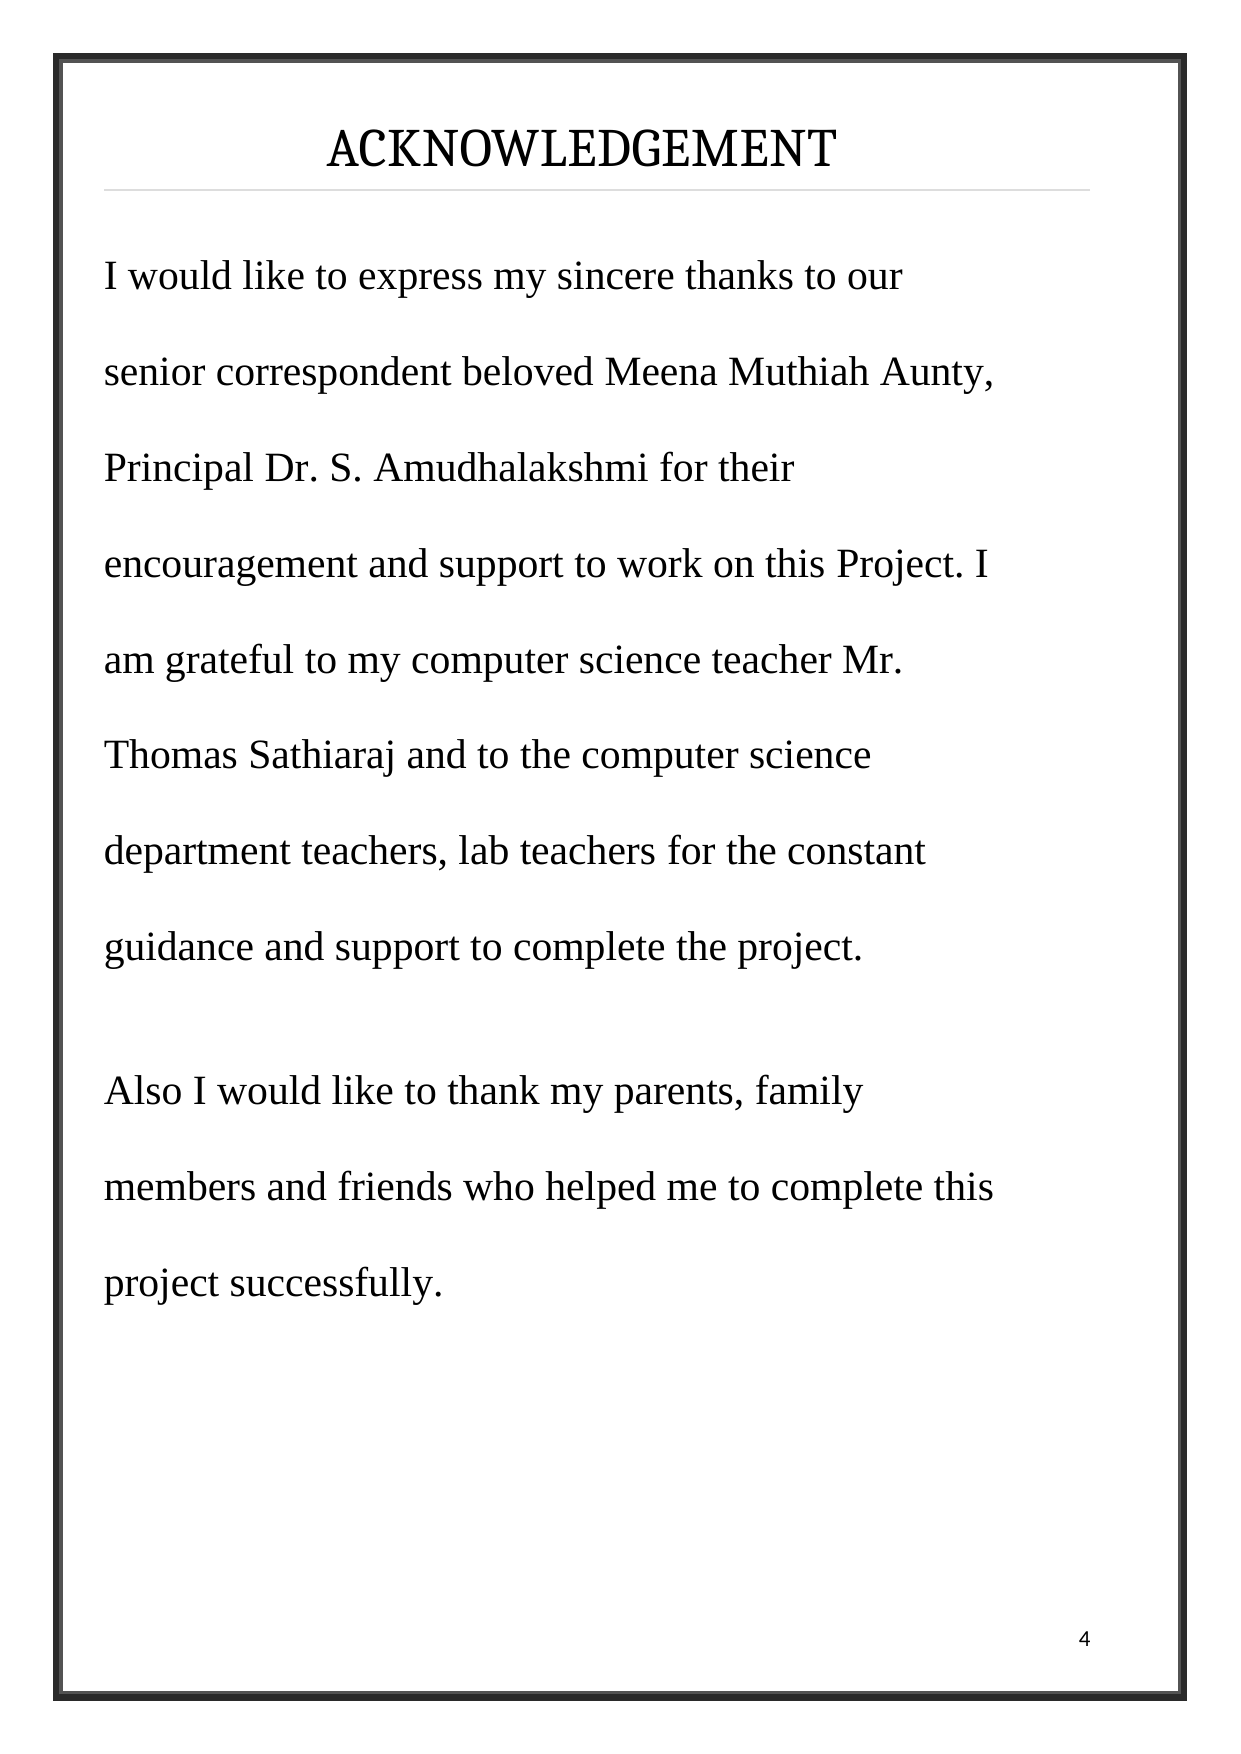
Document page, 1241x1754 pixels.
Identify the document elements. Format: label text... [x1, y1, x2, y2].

title ACKNOWLEDGEMENT [103, 118, 1090, 191]
text Also I would like to thank my parents, family members and friends who helped me to complete this project successfully. [103, 1065, 1006, 1305]
text I would like to express my sincere thanks to our senior correspondent beloved Meena Muthiah Aunty, Principal Dr. S. Amudhalakshmi for their encouragement and support to work on this Project. I am grateful to my computer science teacher Mr. Thomas Sathiaraj and to the computer science department teachers, lab teachers for the constant guidance and support to complete the project. [103, 251, 1006, 969]
